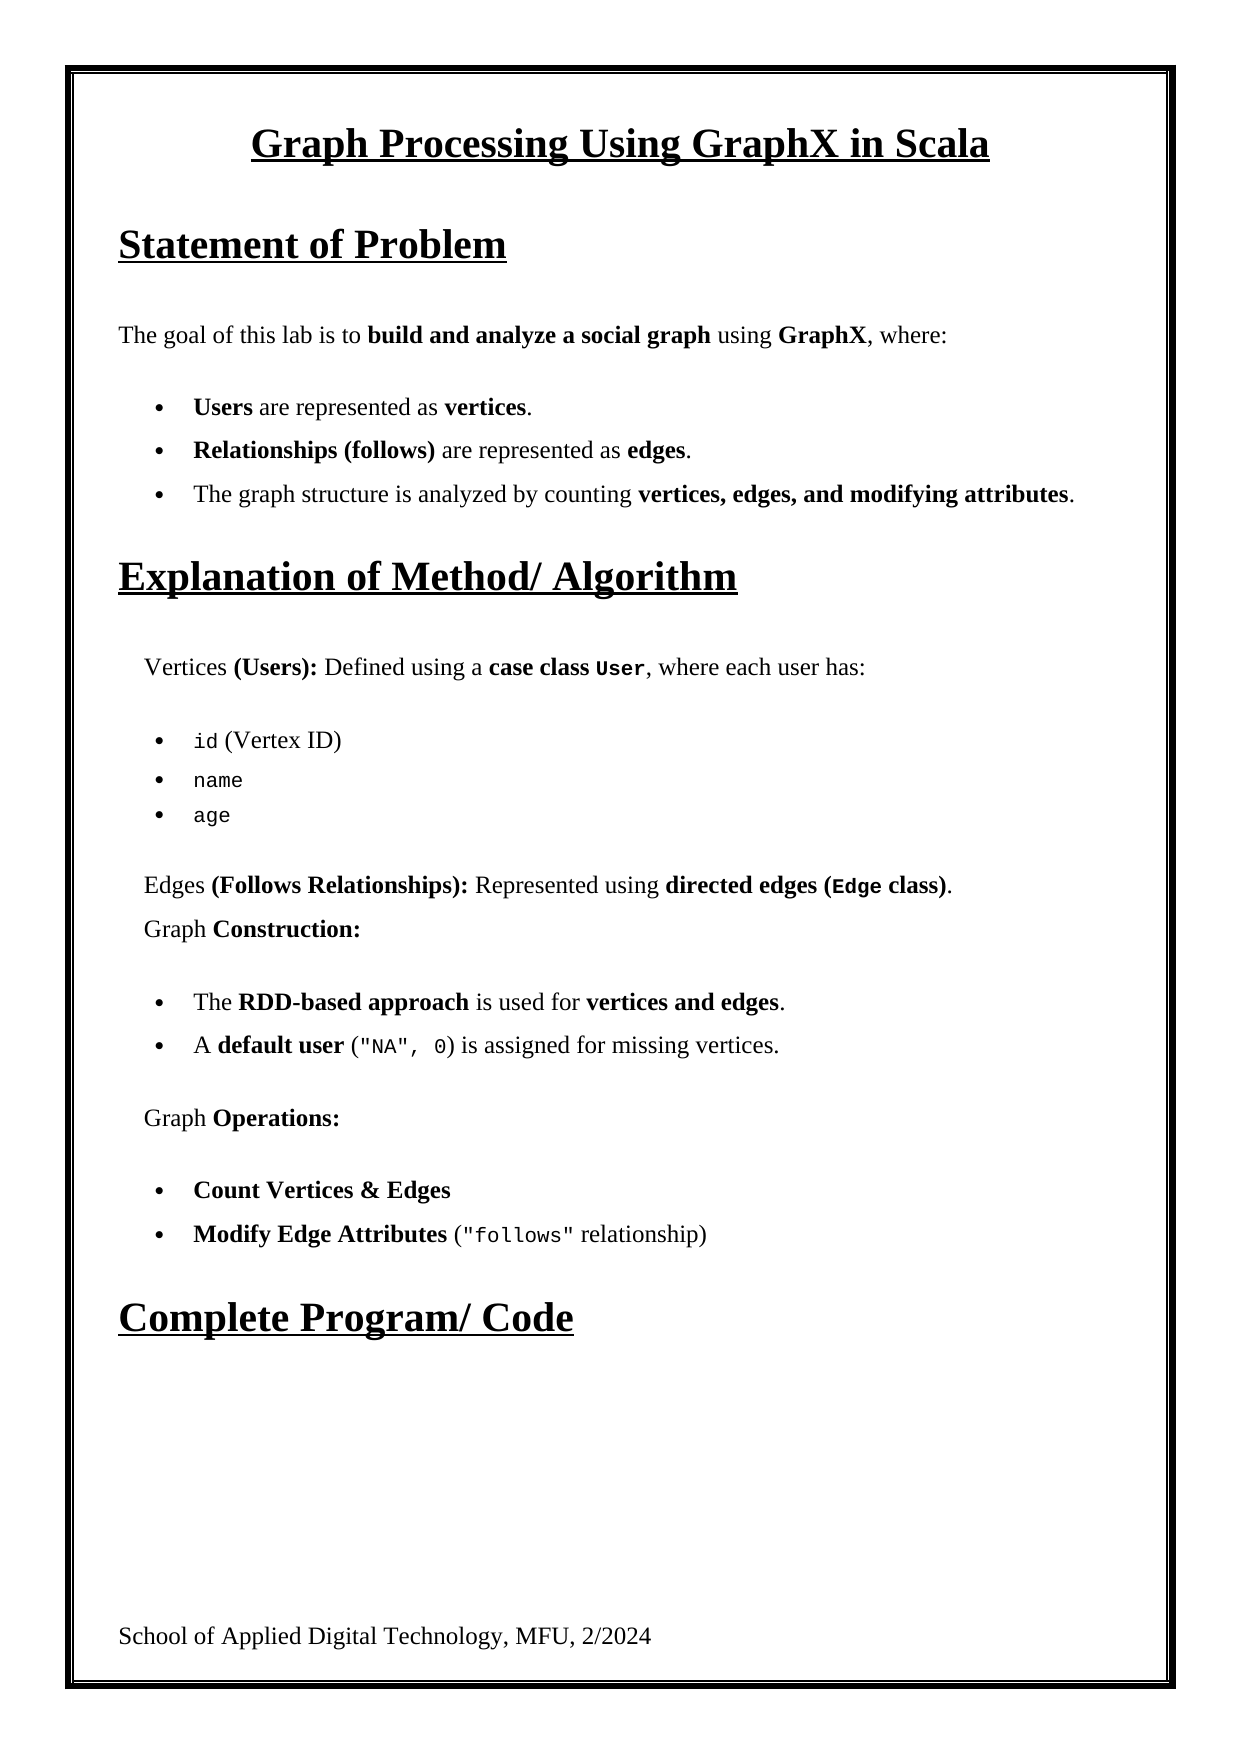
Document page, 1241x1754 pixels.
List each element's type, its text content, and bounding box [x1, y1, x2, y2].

list age [156, 805, 1122, 829]
list A default user ("NA", 0) is assigned for missing vertices. [156, 1030, 1122, 1059]
text Statement of Problem [118, 219, 1122, 267]
text  Edges (Follows Relationships): Represented using directed edges (Edge class). [118, 870, 1122, 899]
text Explanation of Method/ Algorithm [118, 551, 1122, 599]
text  Vertices (Users): Defined using a case class User, where each user has: [118, 652, 1122, 682]
list Modify Edge Attributes ("follows" relationship) [156, 1219, 1122, 1248]
list The RDD-based approach is used for vertices and edges. [156, 987, 1122, 1015]
text The goal of this lab is to build and analyze a social graph using GraphX, where: [118, 320, 1122, 349]
text  Graph Operations: [118, 1103, 1122, 1132]
text Graph Processing Using GraphX in Scala [118, 118, 1122, 166]
list Users are represented as vertices. [156, 392, 1122, 421]
text  Graph Construction: [118, 914, 1122, 943]
list name [156, 770, 1122, 793]
text Complete Program/ Code [118, 1292, 1122, 1340]
list id (Vertex ID) [156, 726, 1122, 755]
list Relationships (follows) are represented as edges. [156, 436, 1122, 464]
list Count Vertices & Edges [156, 1176, 1122, 1204]
list The graph structure is analyzed by counting vertices, edges, and modifying attributes. [156, 479, 1122, 507]
